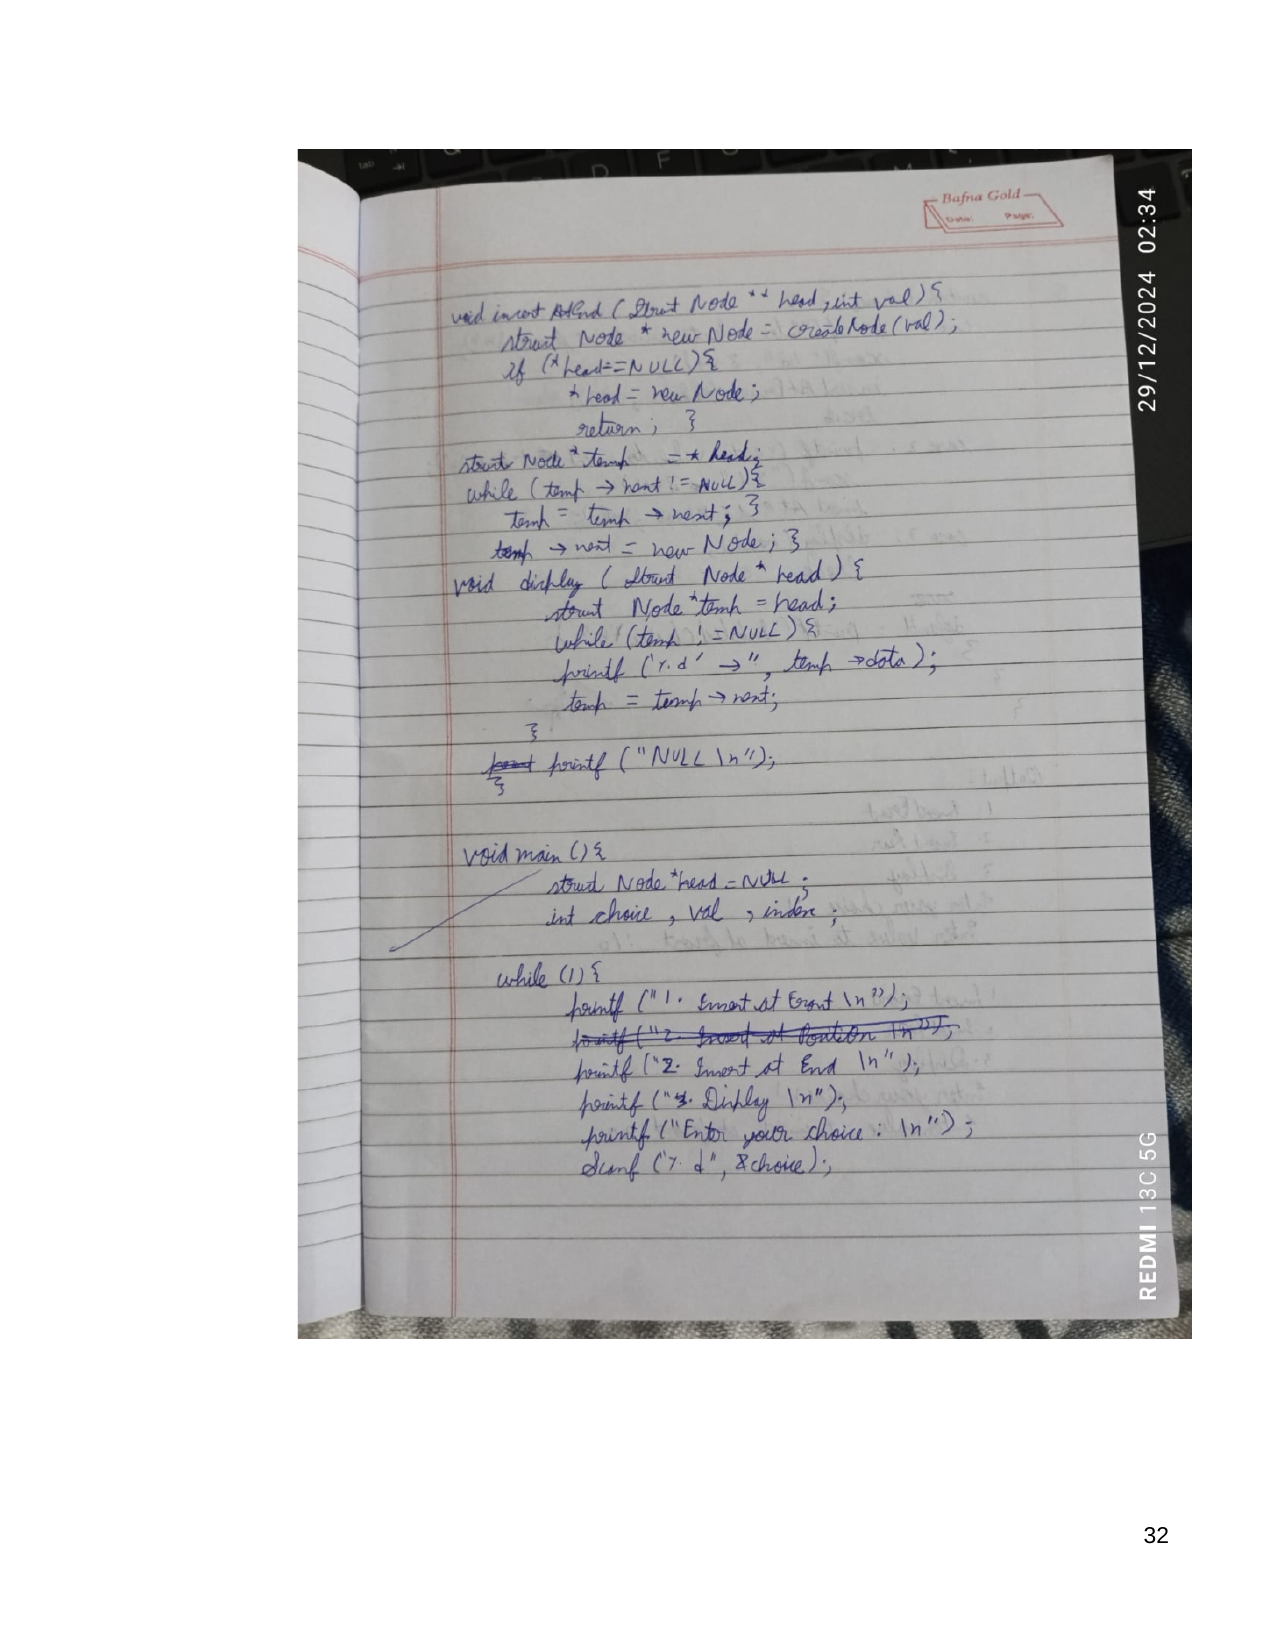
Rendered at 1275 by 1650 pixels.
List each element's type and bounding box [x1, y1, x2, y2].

picture [298, 150, 1192, 1339]
